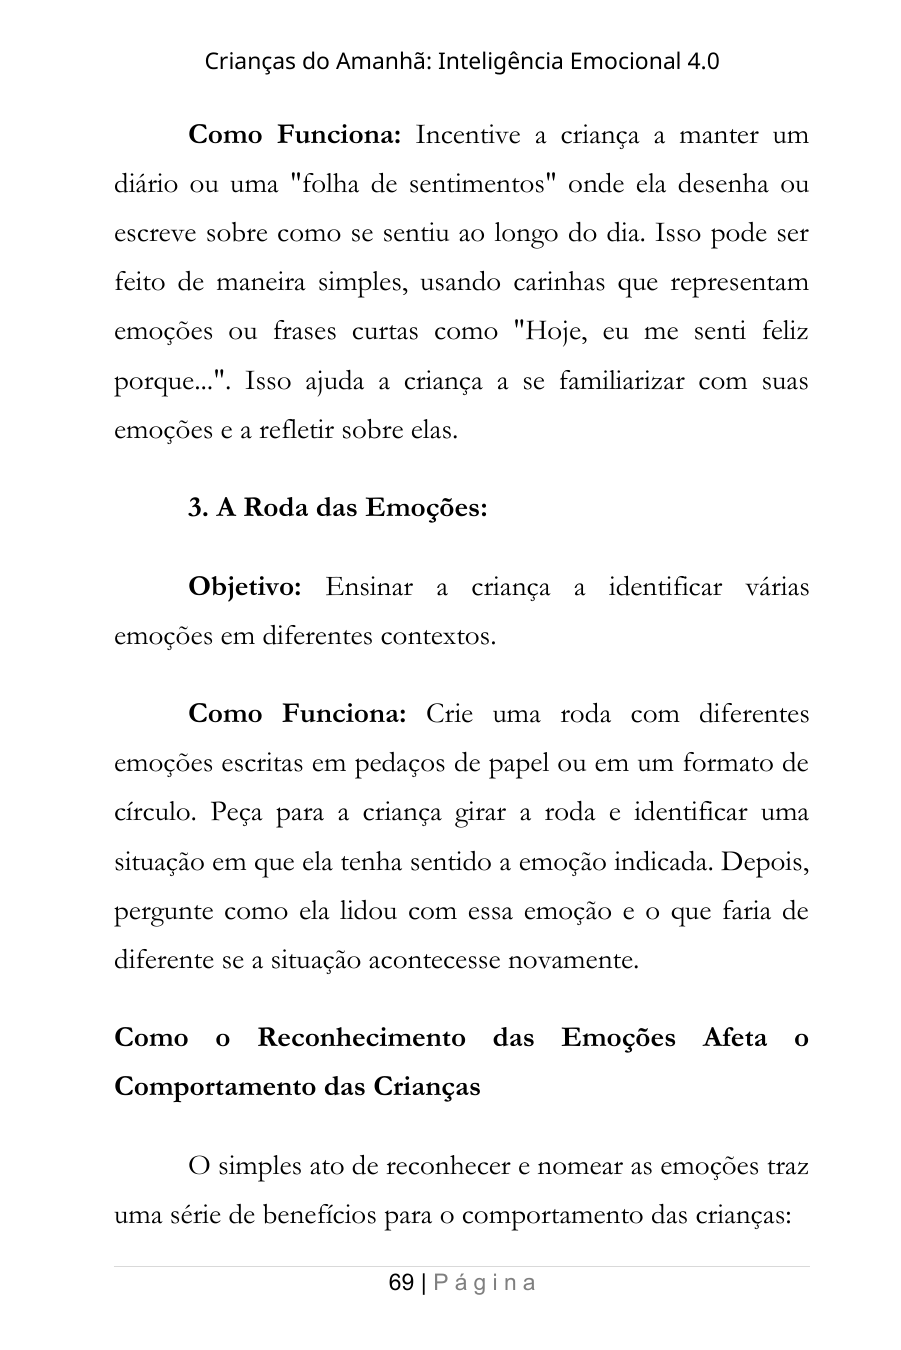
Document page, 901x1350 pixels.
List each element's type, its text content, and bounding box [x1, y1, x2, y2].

text Como Funciona: Crie uma roda com diferentes emoções escritas em pedaços de papel ou em um formato de círculo. Peça para a criança girar a roda e identificar uma situação em que ela tenha sentido a emoção indicada. Depois, pergunte como ela lidou com essa emoção e o que faria de diferente se a situação acontecesse novamente. [114, 697, 810, 976]
text 3. A Roda das Emoções: [114, 491, 810, 524]
text Objetivo: Ensinar a criança a identificar várias emoções em diferentes contextos. [114, 570, 810, 652]
text Como o Reconhecimento das Emoções Afeta o Comportamento das Crianças [114, 1021, 810, 1103]
text O simples ato de reconhecer e nomear as emoções traz uma série de benefícios para o comportamento das crianças: [114, 1149, 810, 1231]
text Como Funciona: Incentive a criança a manter um diário ou uma "folha de sentimentos" onde ela desenha ou escreve sobre como se sentiu ao longo do dia. Isso pode ser feito de maneira simples, usando carinhas que representam emoções ou frases curtas como "Hoje, eu me senti feliz porque...". Isso ajuda a criança a se familiarizar com suas emoções e a refletir sobre elas. [114, 118, 810, 446]
